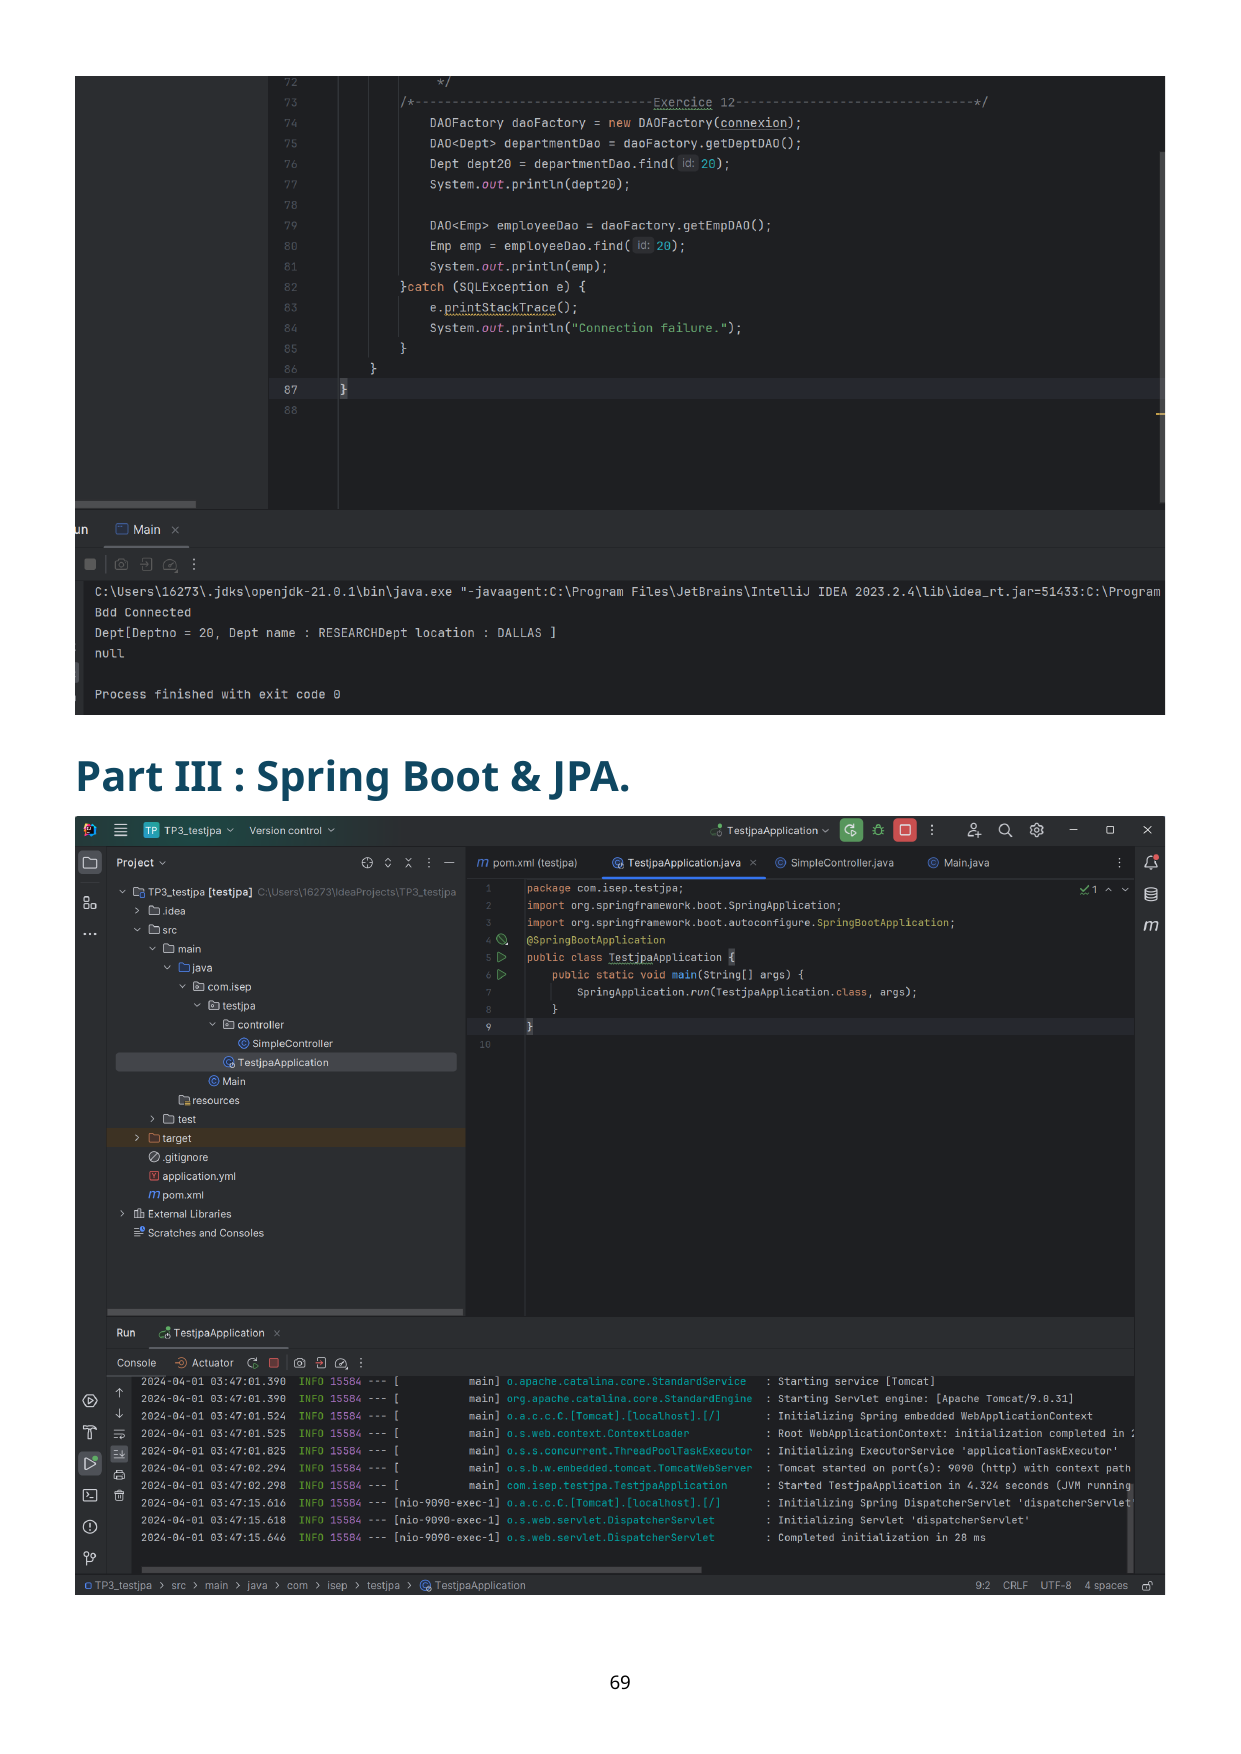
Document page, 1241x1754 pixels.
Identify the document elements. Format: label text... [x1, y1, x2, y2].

subtitle Part III : Spring Boot & JPA. [75, 743, 1165, 808]
